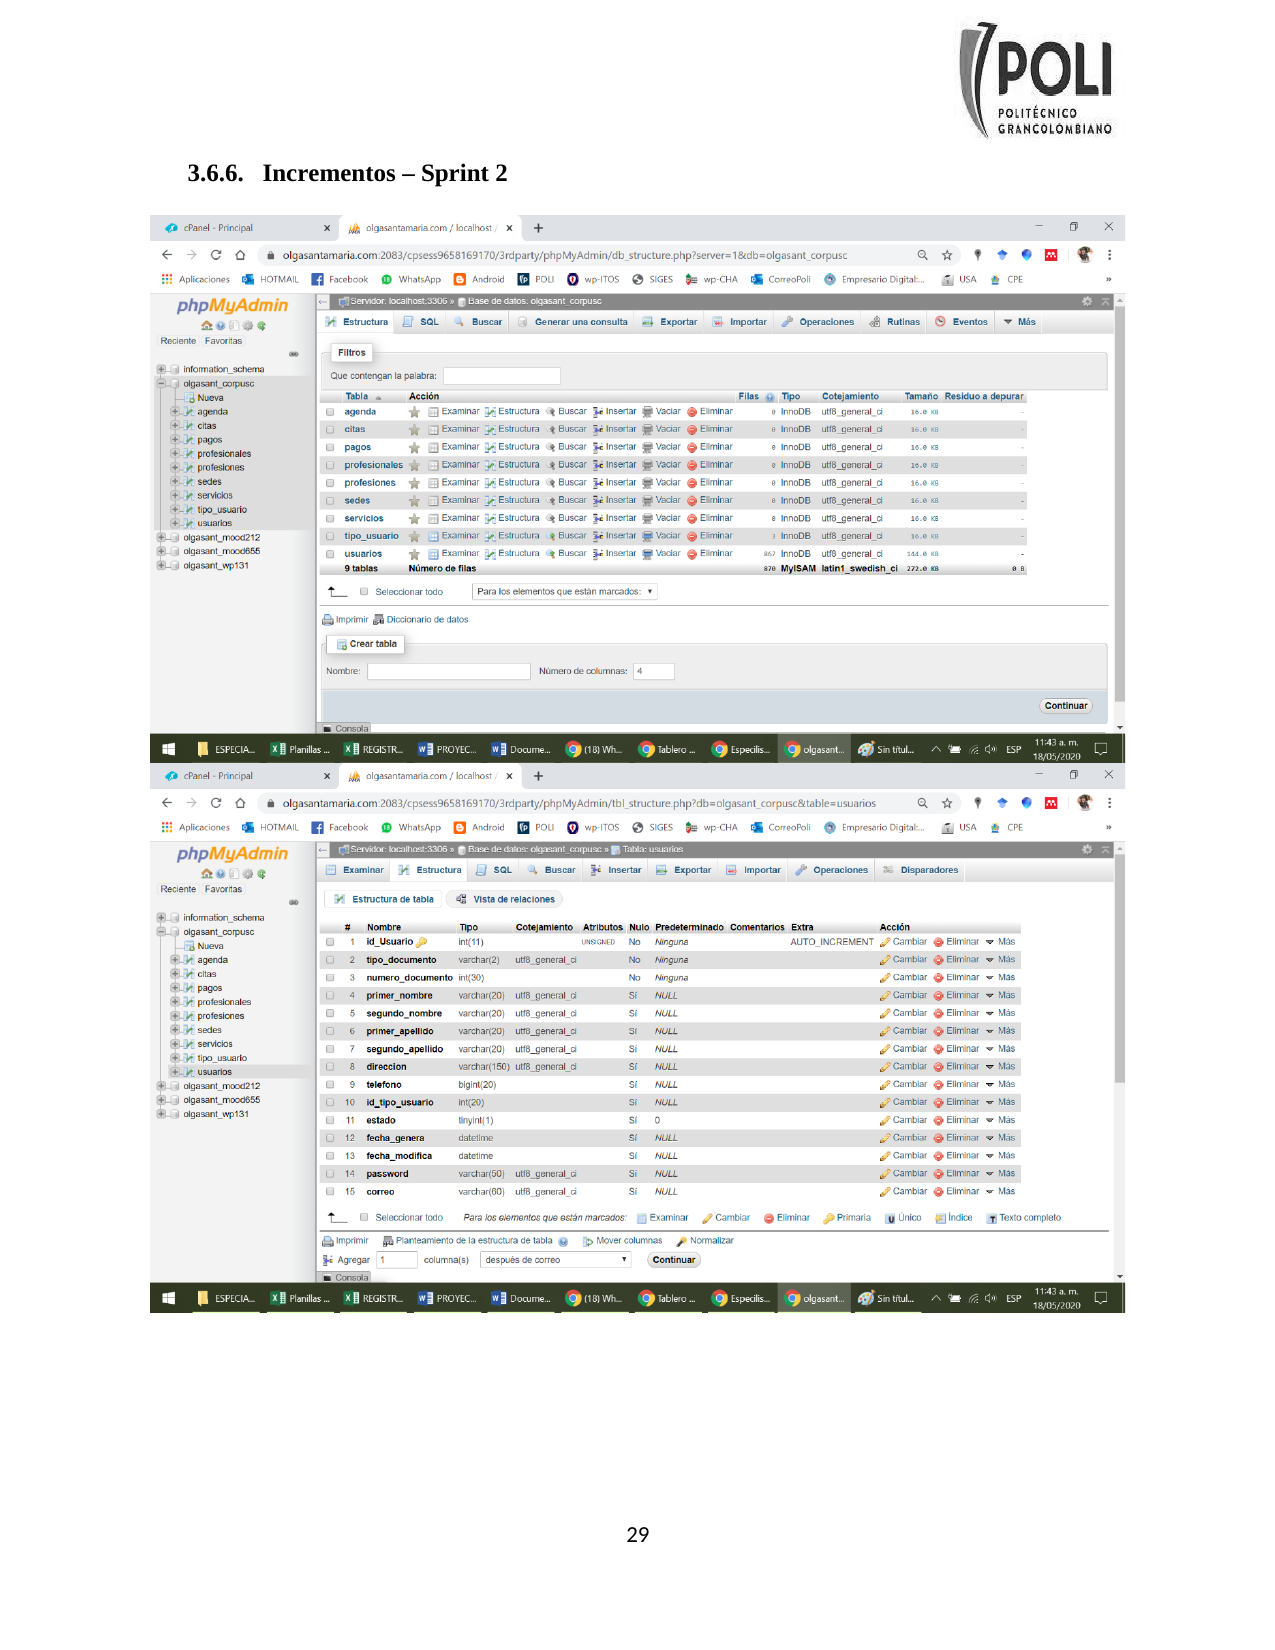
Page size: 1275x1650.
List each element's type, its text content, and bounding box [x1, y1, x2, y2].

picture [946, 16, 1125, 154]
picture [150, 215, 1125, 1313]
subtitle Incrementos – Sprint 2 [187, 158, 1125, 187]
